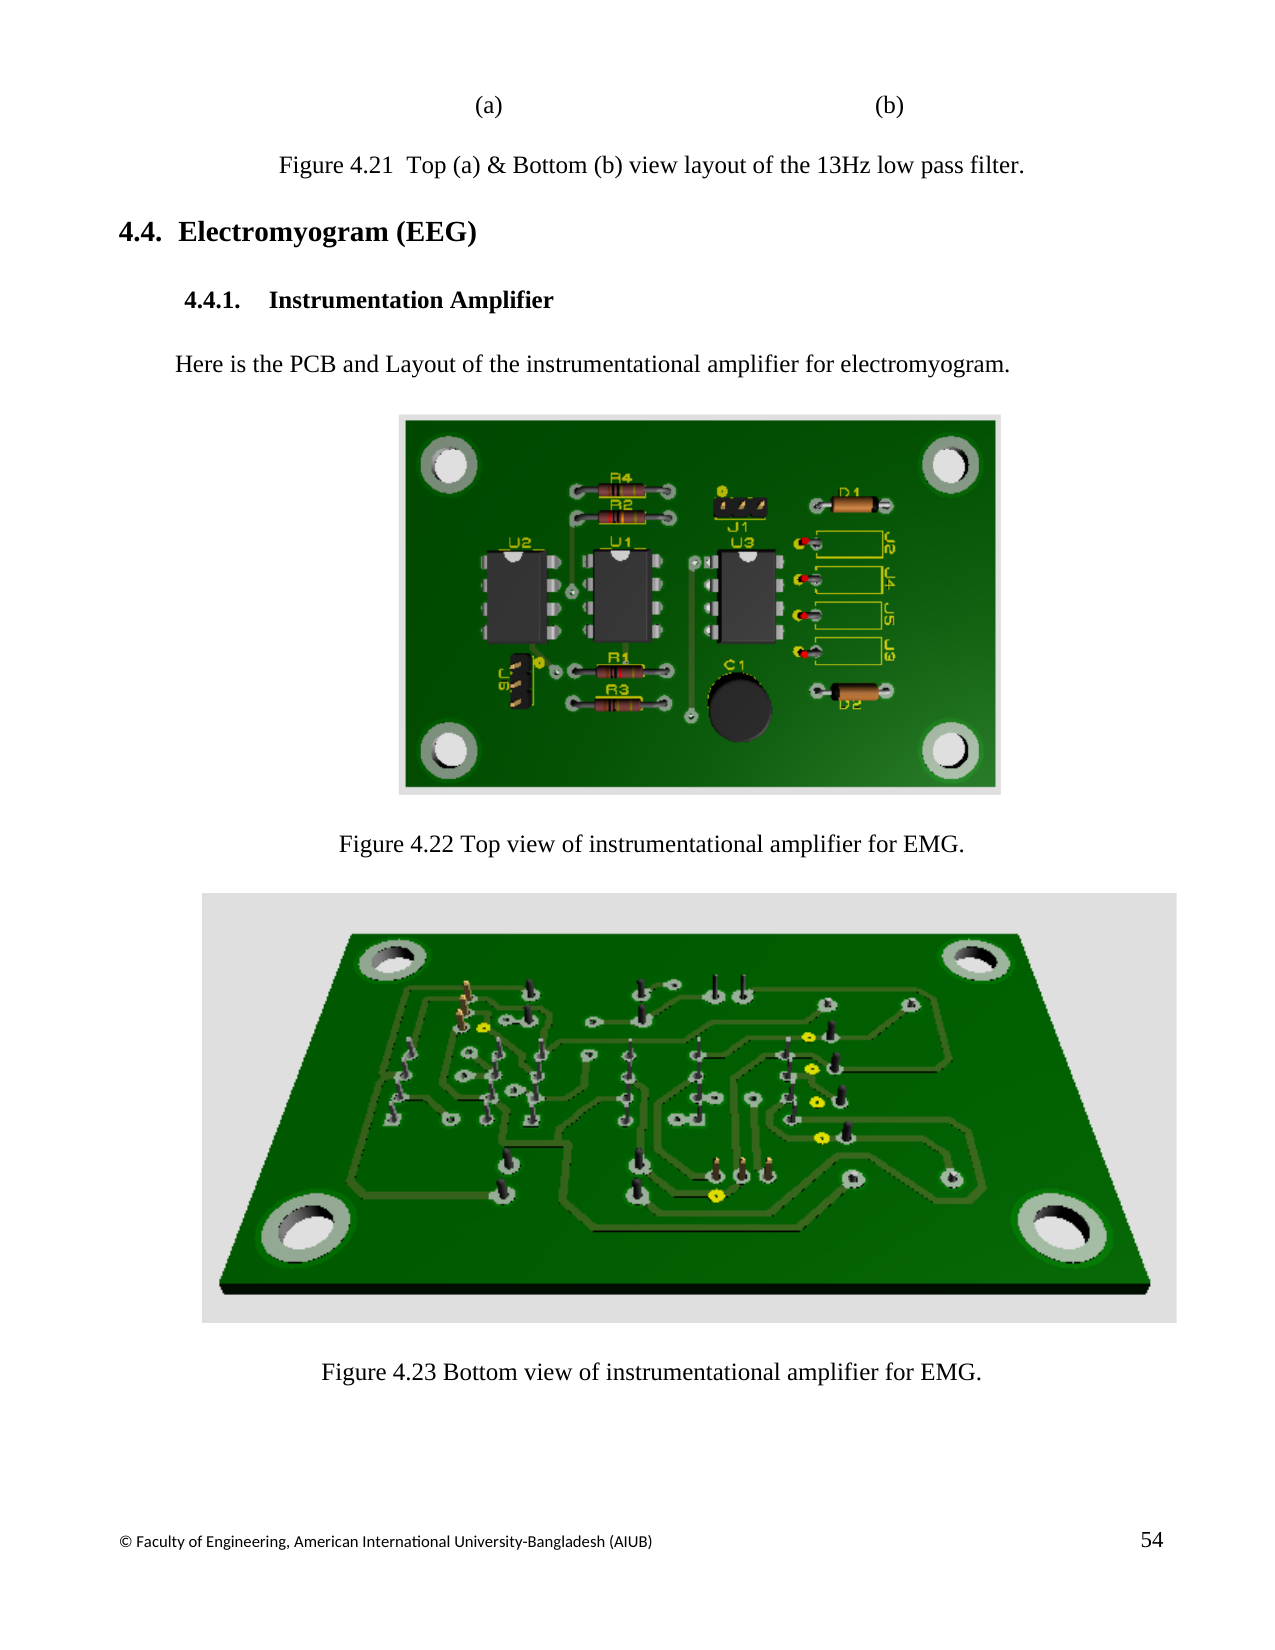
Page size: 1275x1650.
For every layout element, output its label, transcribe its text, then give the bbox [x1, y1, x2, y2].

text Figure 4.21 Top (a) & Bottom (b) view layout of the 13Hz low pass filter. [118, 150, 1185, 178]
list (b) [193, 90, 1185, 119]
picture [399, 415, 1000, 794]
text Here is the PCB and Layout of the instrumentational amplifier for electromyogram. [175, 349, 1185, 378]
text Figure 4.23 Bottom view of instrumentational amplifier for EMG. [118, 1357, 1185, 1386]
list Instrumentation Amplifier [184, 285, 1185, 314]
list Electromyogram (EEG) [118, 214, 1185, 247]
picture [201, 893, 1177, 1323]
text Figure 4.22 Top view of instrumentational amplifier for EMG. [118, 829, 1185, 858]
